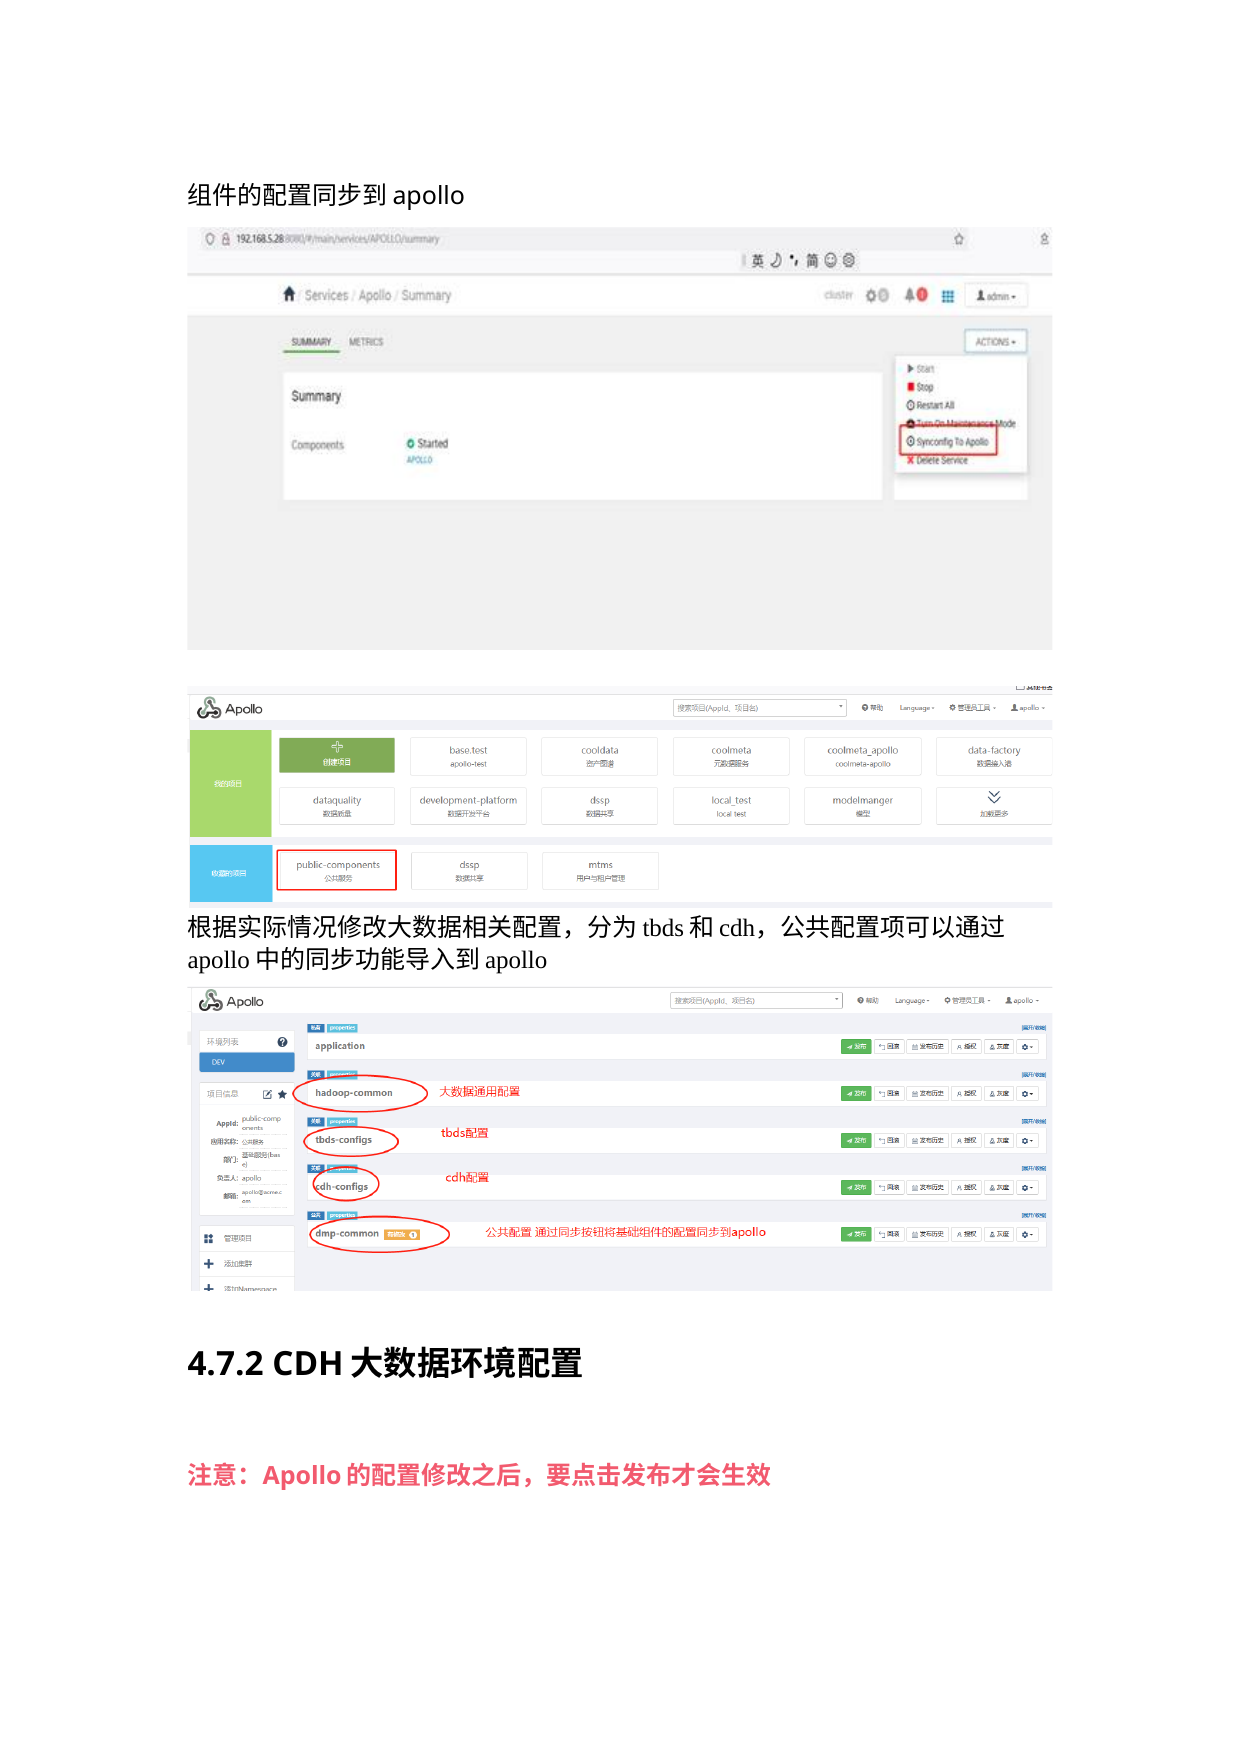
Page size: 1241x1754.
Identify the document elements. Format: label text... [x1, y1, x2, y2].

picture [187, 227, 1053, 650]
picture [187, 686, 1053, 908]
text 根据实际情况修改大数据相关配置，分为tbds和cdh，公共配置项可以通过apollo中的同步功能导入到apollo [187, 911, 1053, 976]
picture [187, 986, 1053, 1291]
subtitle 4.7.2 CDH大数据环境配置 [187, 1328, 1053, 1393]
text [187, 162, 1053, 227]
text 注意：Apollo的配置修改之后，要点击发布才会生效 [187, 1456, 1053, 1492]
